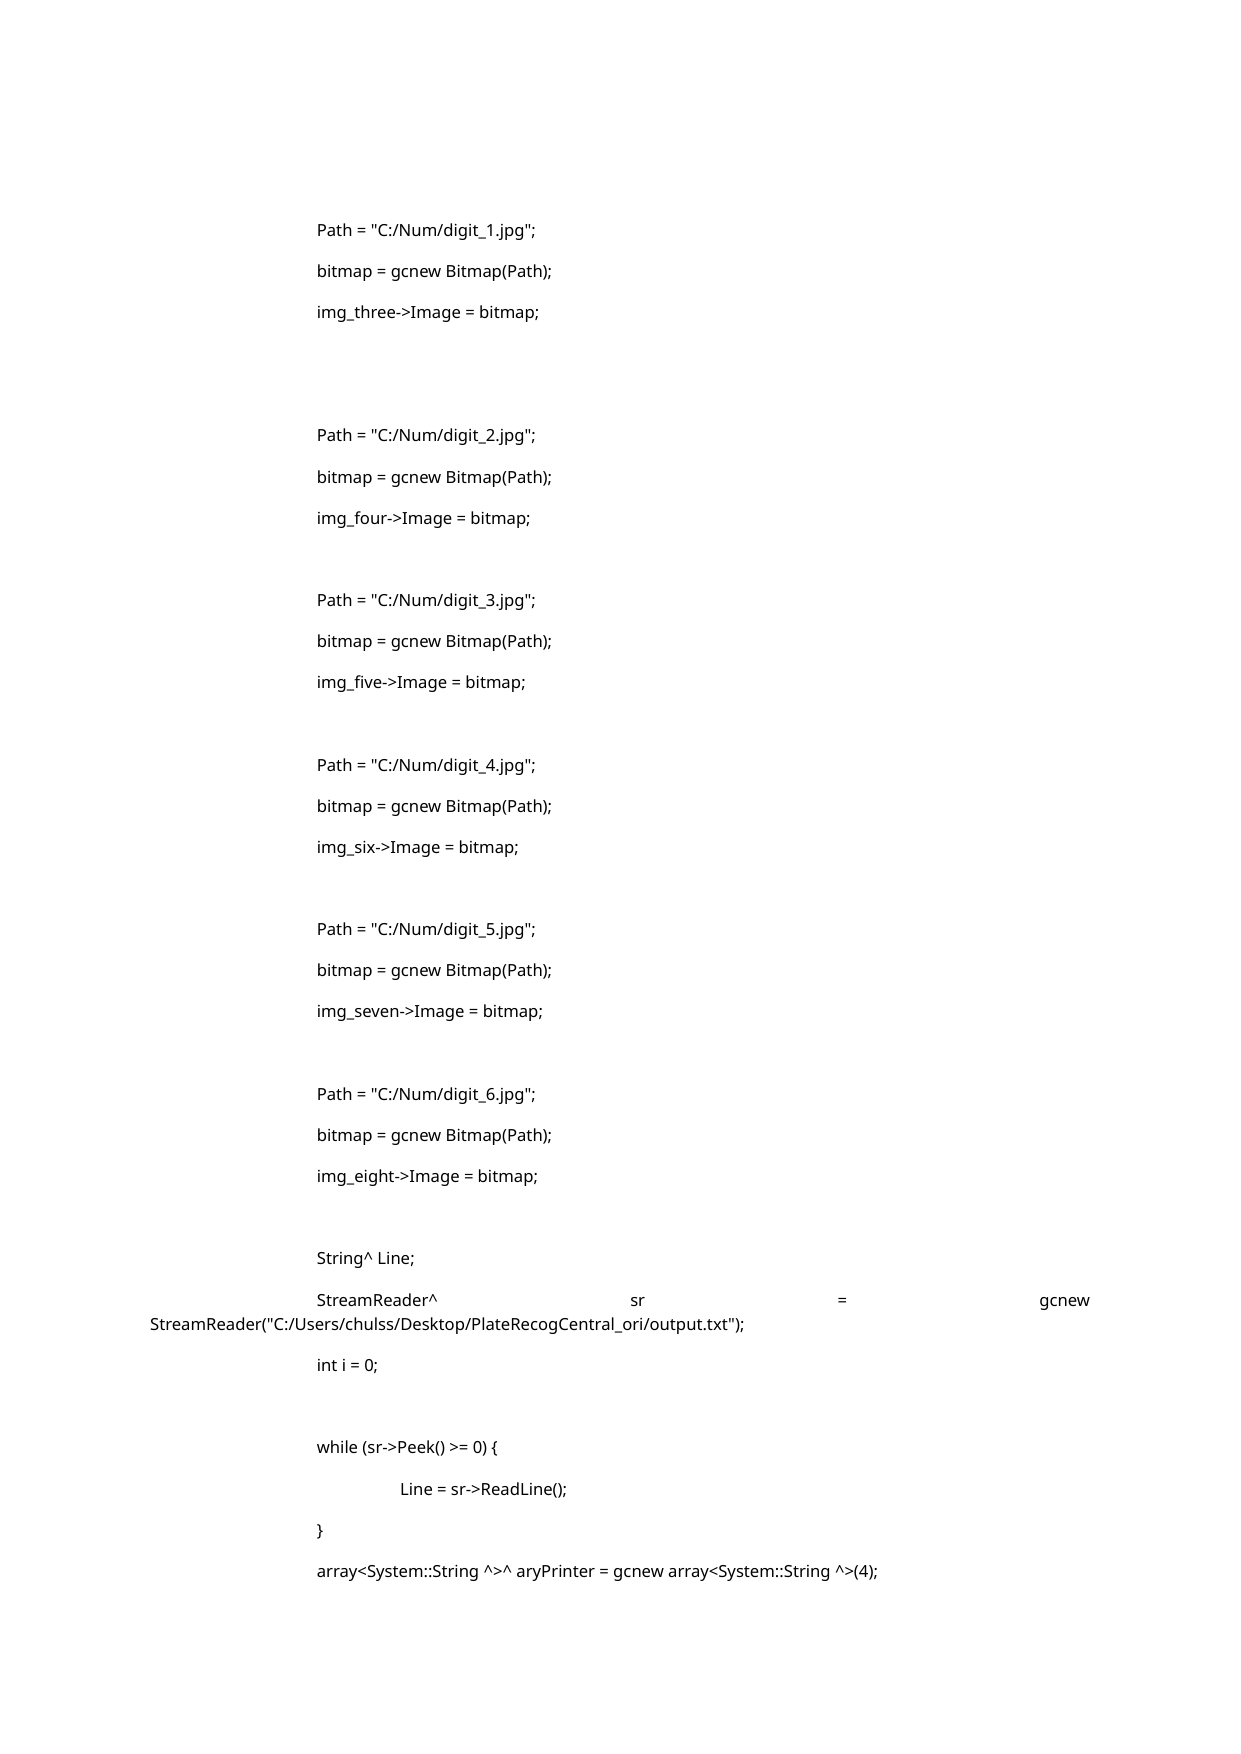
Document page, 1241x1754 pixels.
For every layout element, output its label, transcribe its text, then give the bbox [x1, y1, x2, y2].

text img_eight->Image = bitmap; [150, 1165, 1090, 1187]
text array<System::String ^>^ aryPrinter = gcnew array<System::String ^>(4); [150, 1559, 1090, 1582]
text int i = 0; [150, 1354, 1090, 1376]
text String^ Line; [150, 1247, 1090, 1270]
text bitmap = gcnew Bitmap(Path); [150, 630, 1090, 652]
text Path = "C:/Num/digit_4.jpg"; [150, 753, 1090, 776]
text img_five->Image = bitmap; [150, 671, 1090, 694]
text bitmap = gcnew Bitmap(Path); [150, 1123, 1090, 1146]
text Line = sr->ReadLine(); [150, 1477, 1090, 1500]
text img_three->Image = bitmap; [150, 301, 1090, 323]
text Path = "C:/Num/digit_6.jpg"; [150, 1082, 1090, 1105]
text bitmap = gcnew Bitmap(Path); [150, 465, 1090, 488]
text } [150, 1518, 1090, 1541]
text Path = "C:/Num/digit_3.jpg"; [150, 589, 1090, 611]
text StreamReader^ sr = gcnew StreamReader("C:/Users/chulss/Desktop/PlateRecogCentral_ori/output.txt"); [150, 1288, 1090, 1335]
text bitmap = gcnew Bitmap(Path); [150, 959, 1090, 982]
text img_six->Image = bitmap; [150, 836, 1090, 858]
text bitmap = gcnew Bitmap(Path); [150, 794, 1090, 817]
text img_four->Image = bitmap; [150, 506, 1090, 529]
text while (sr->Peek() >= 0) { [150, 1436, 1090, 1459]
text Path = "C:/Num/digit_1.jpg"; [150, 218, 1090, 241]
text img_seven->Image = bitmap; [150, 1000, 1090, 1023]
text Path = "C:/Num/digit_5.jpg"; [150, 918, 1090, 941]
text Path = "C:/Num/digit_2.jpg"; [150, 424, 1090, 447]
text bitmap = gcnew Bitmap(Path); [150, 259, 1090, 282]
